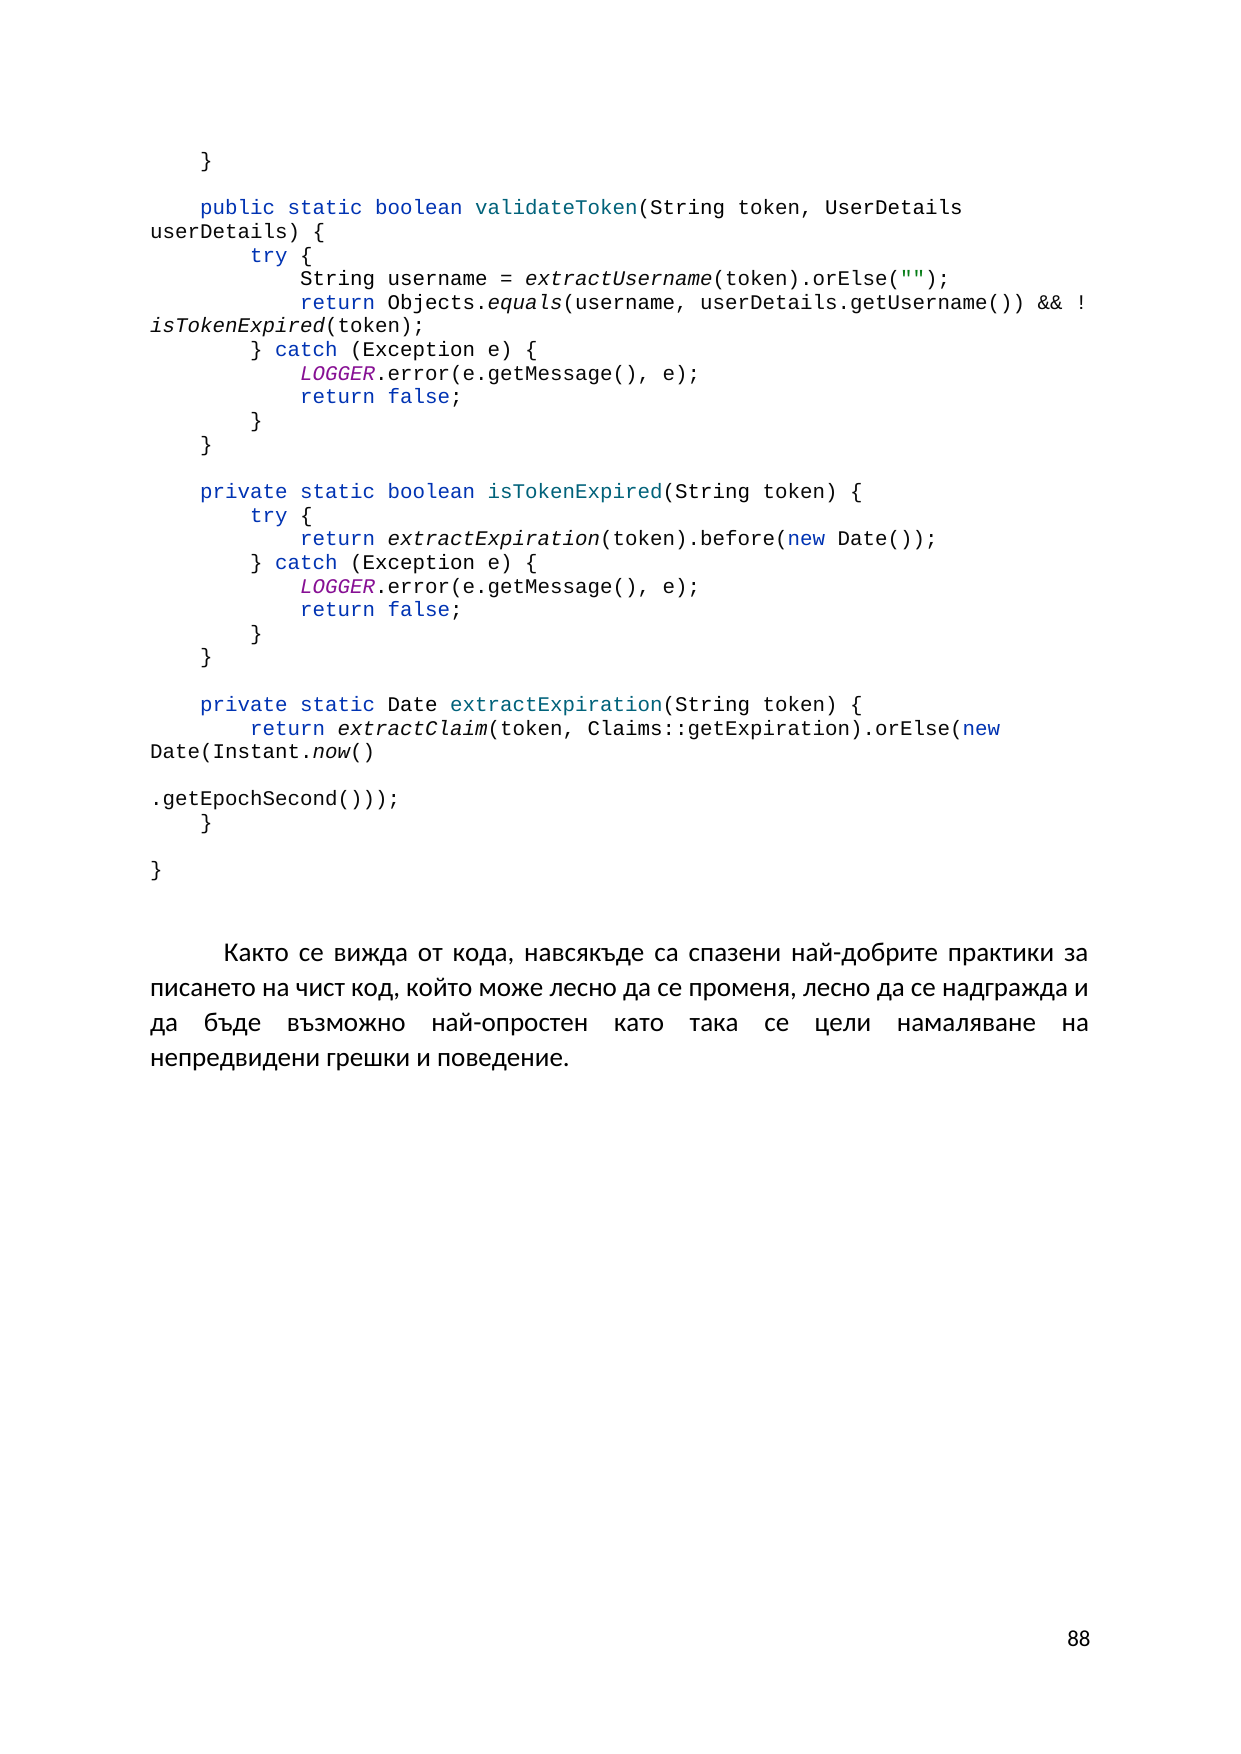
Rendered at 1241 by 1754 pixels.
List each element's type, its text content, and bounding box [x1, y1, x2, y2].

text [150, 150, 1090, 883]
text Както се вижда от кода, навсякъде са спазени най-добрите практики за писането на чист код, който може лесно да се променя, лесно да се надгражда и да бъде възможно най-опростен като така се цели намаляване на непредвидени грешки и поведение. [150, 935, 1090, 1073]
